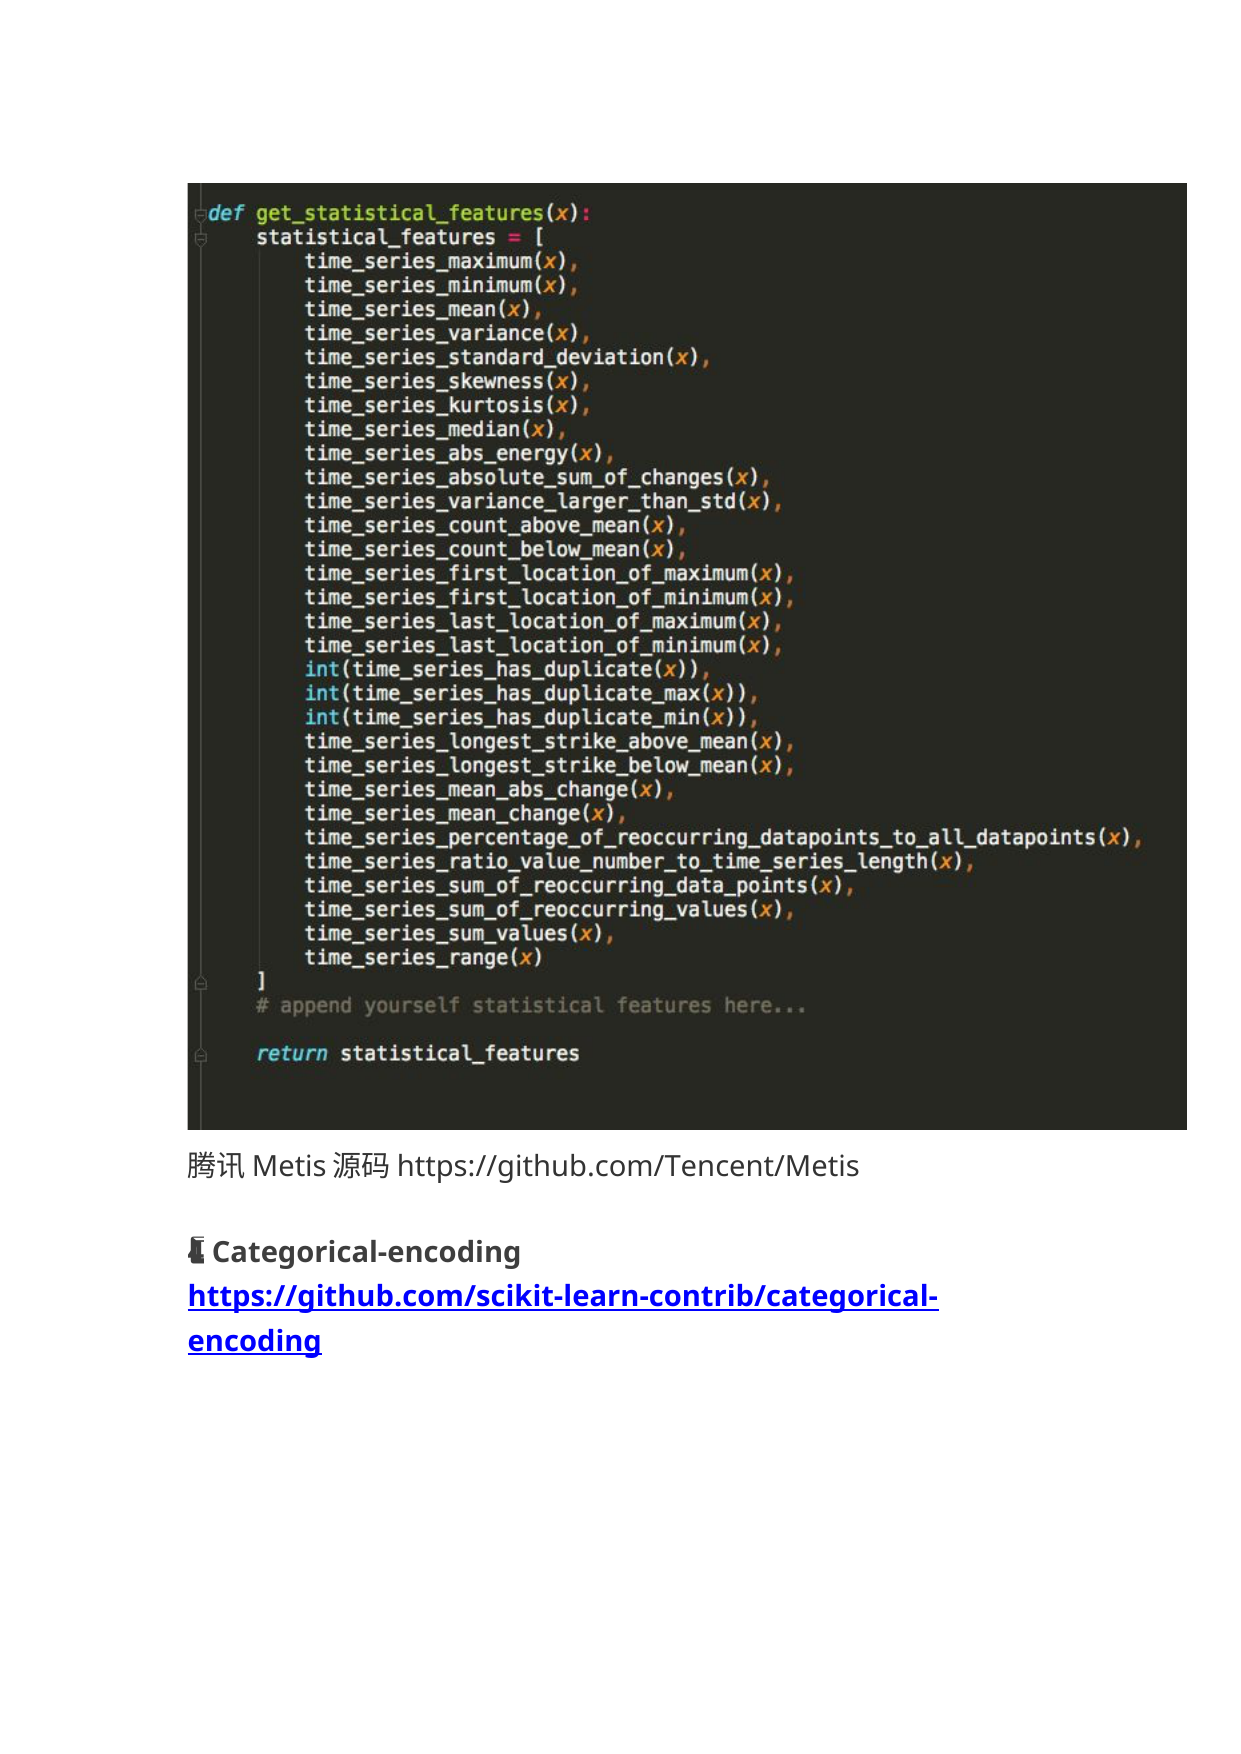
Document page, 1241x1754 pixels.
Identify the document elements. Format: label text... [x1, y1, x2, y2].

text 腾讯Metis源码https://github.com/Tencent/Metis [187, 1141, 1053, 1185]
text https://github.com/scikit-learn-contrib/categorical-encoding [187, 1273, 1053, 1362]
text 4️⃣ Categorical-encoding [187, 1229, 1053, 1273]
picture [187, 183, 1187, 1130]
